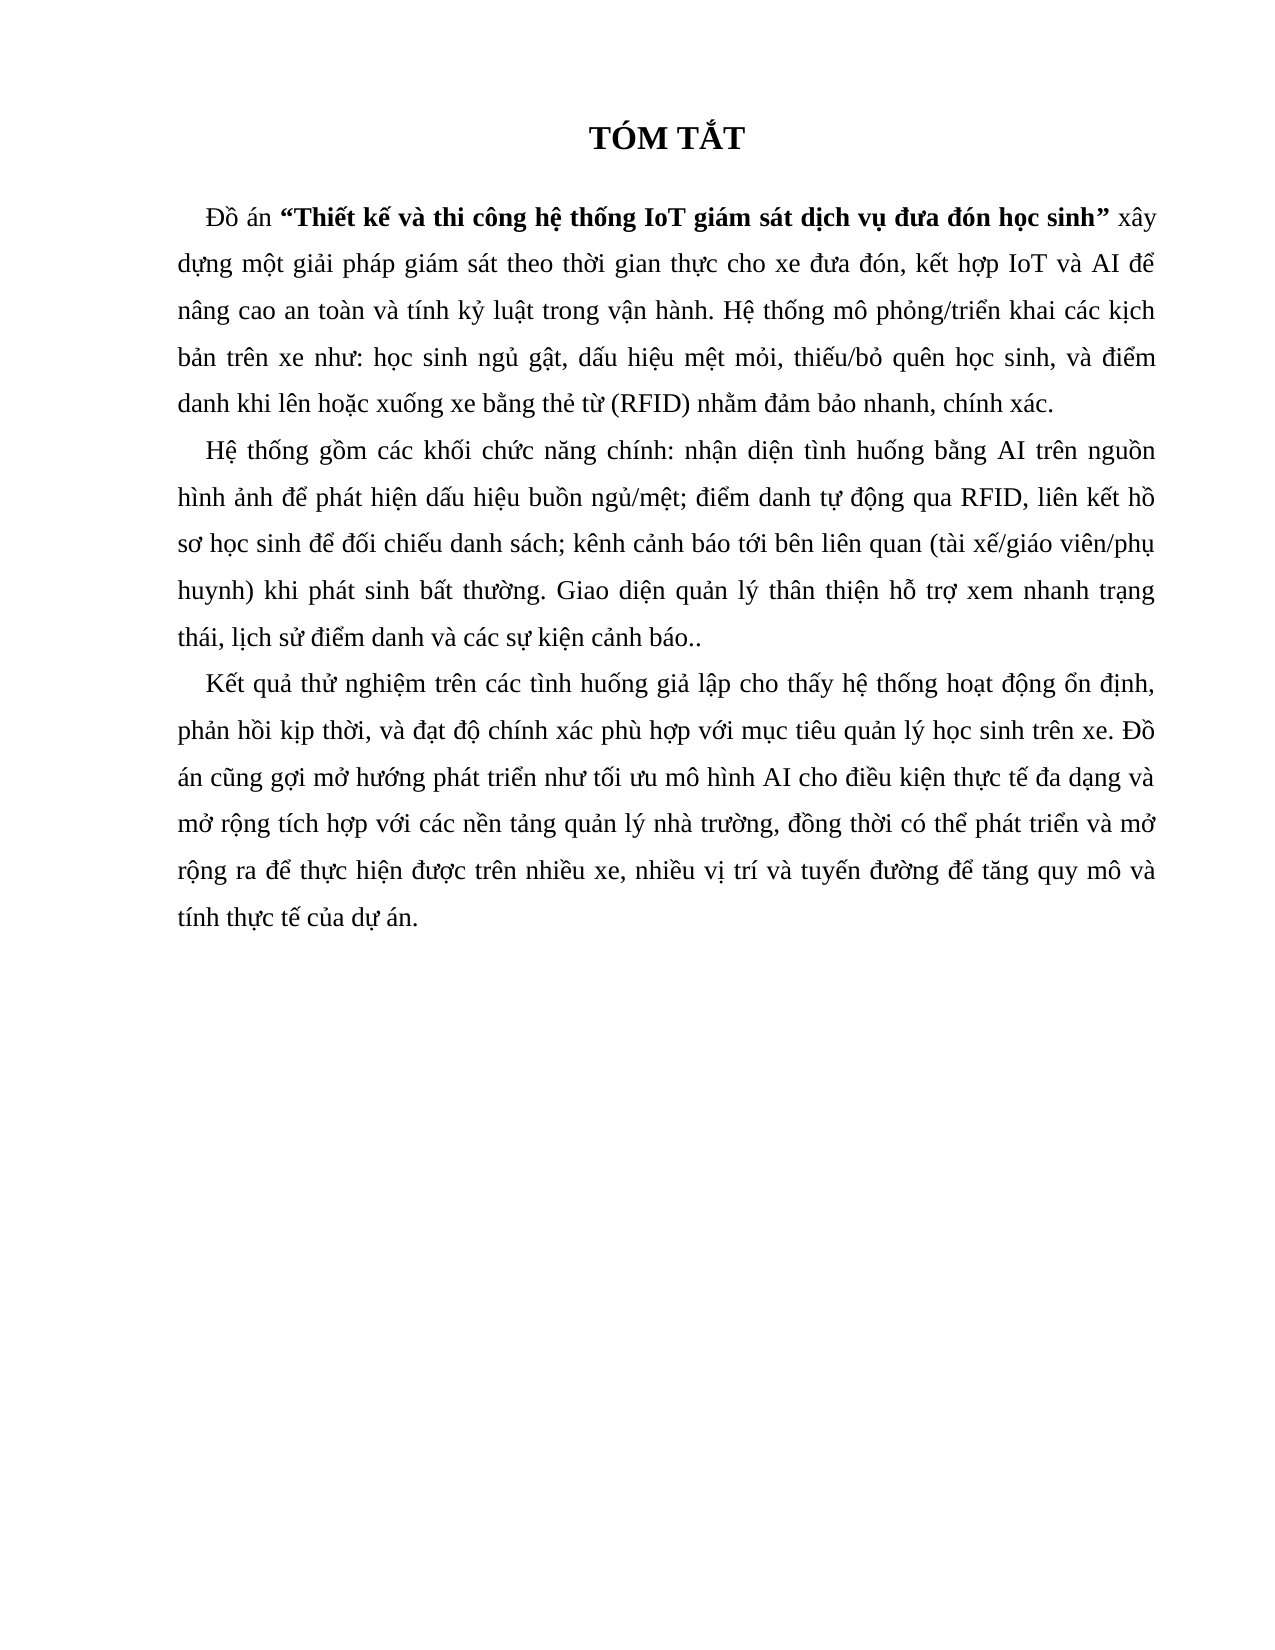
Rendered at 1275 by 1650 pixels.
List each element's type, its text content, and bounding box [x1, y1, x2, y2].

text Kết quả thử nghiệm trên các tình huống giả lập cho thấy hệ thống hoạt động ổn định, phản hồi kịp thời, và đạt độ chính xác phù hợp với mục tiêu quản lý học sinh trên xe. Đồ án cũng gợi mở hướng phát triển như tối ưu mô hình AI cho điều kiện thực tế đa dạng và mở rộng tích hợp với các nền tảng quản lý nhà trường, đồng thời có thể phát triển và mở rộng ra để thực hiện được trên nhiều xe, nhiều vị trí và tuyến đường để tăng quy mô và tính thực tế của dự án. [177, 667, 1157, 932]
text Đồ án “Thiết kế và thi công hệ thống IoT giám sát dịch vụ đưa đón học sinh” xây dựng một giải pháp giám sát theo thời gian thực cho xe đưa đón, kết hợp IoT và AI để nâng cao an toàn và tính kỷ luật trong vận hành. Hệ thống mô phỏng/triển khai các kịch bản trên xe như: học sinh ngủ gật, dấu hiệu mệt mỏi, thiếu/bỏ quên học sinh, và điểm danh khi lên hoặc xuống xe bằng thẻ từ (RFID) nhằm đảm bảo nhanh, chính xác. [177, 201, 1157, 418]
text Hệ thống gồm các khối chức năng chính: nhận diện tình huống bằng AI trên nguồn hình ảnh để phát hiện dấu hiệu buồn ngủ/mệt; điểm danh tự động qua RFID, liên kết hồ sơ học sinh để đối chiếu danh sách; kênh cảnh báo tới bên liên quan (tài xế/giáo viên/phụ huynh) khi phát sinh bất thường. Giao diện quản lý thân thiện hỗ trợ xem nhanh trạng thái, lịch sử điểm danh và các sự kiện cảnh báo.. [177, 434, 1157, 652]
subtitle TÓM TẮT [177, 118, 1157, 156]
